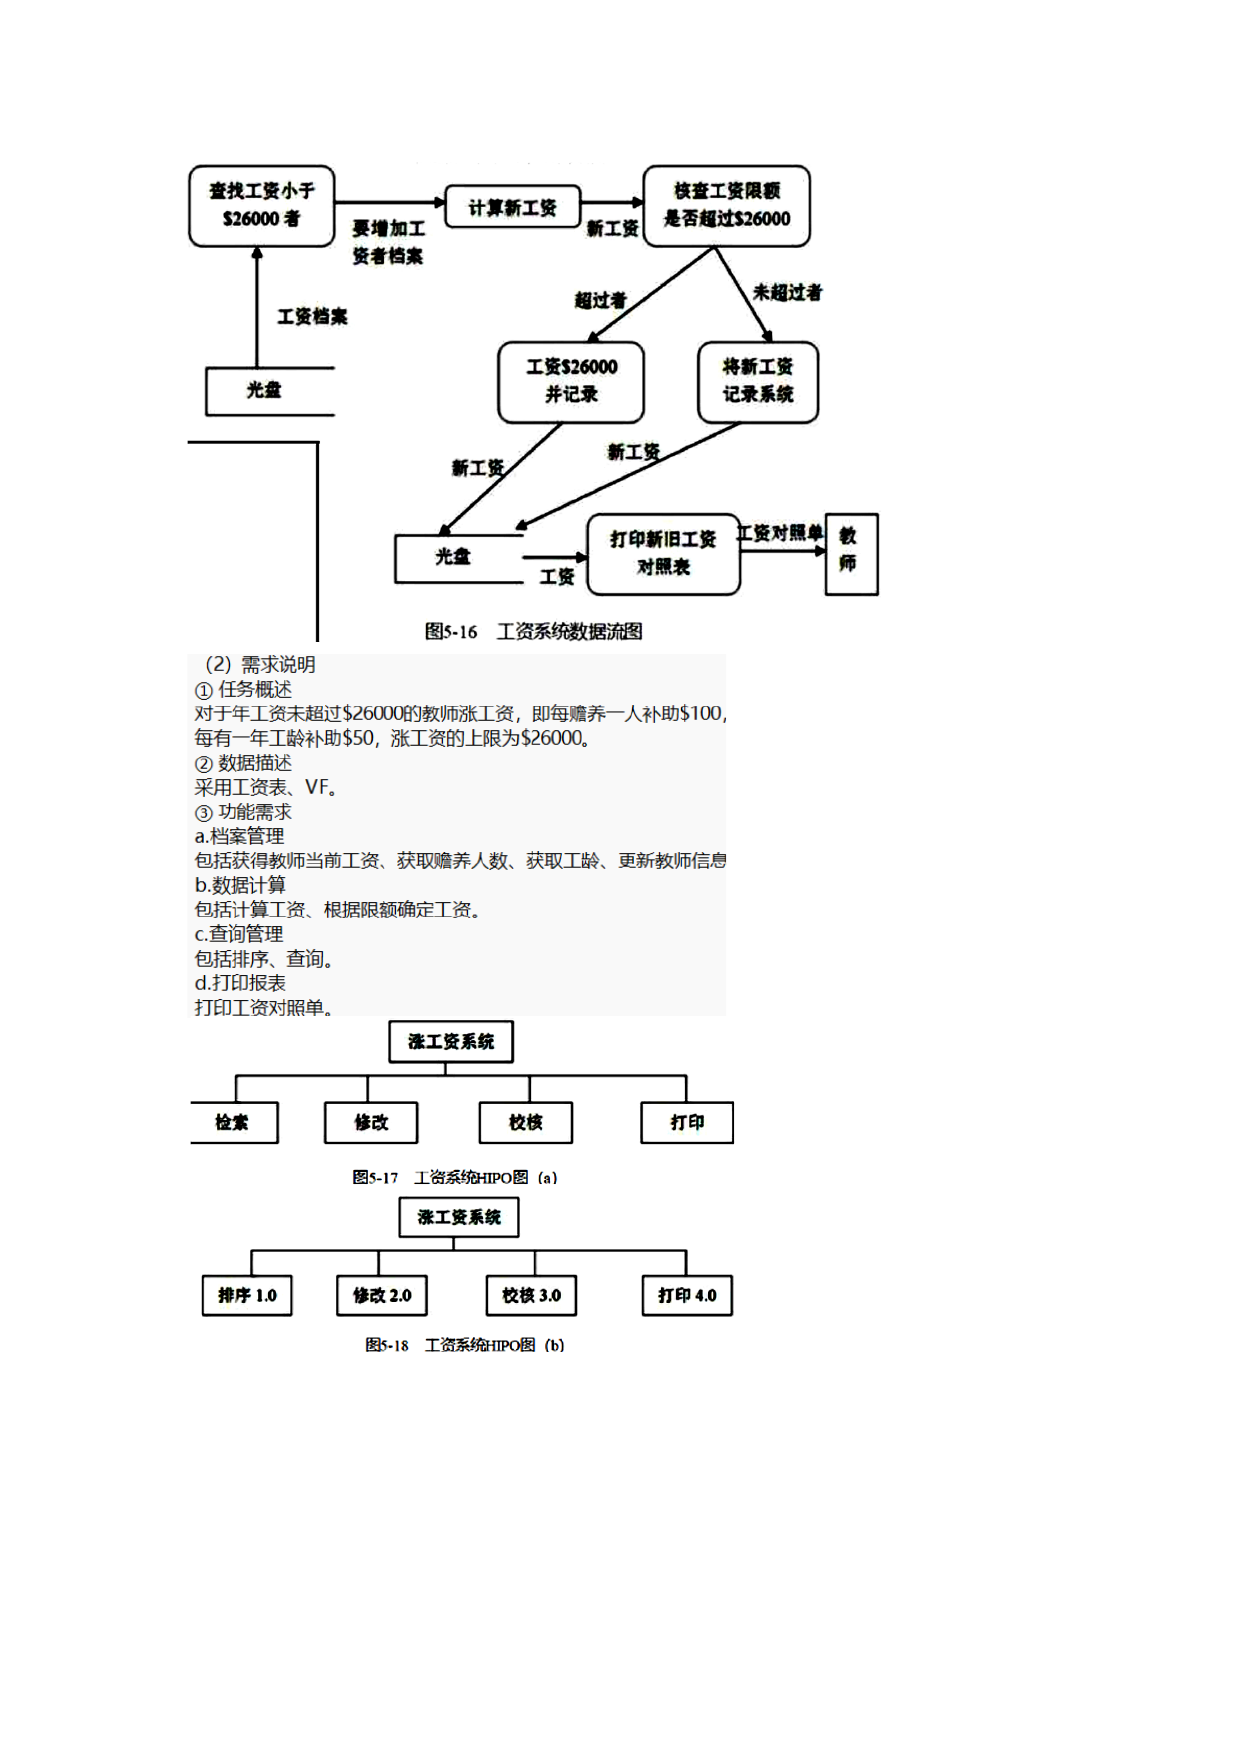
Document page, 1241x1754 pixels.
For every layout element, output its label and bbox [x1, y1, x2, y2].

picture [187, 162, 886, 642]
picture [186, 654, 738, 1352]
